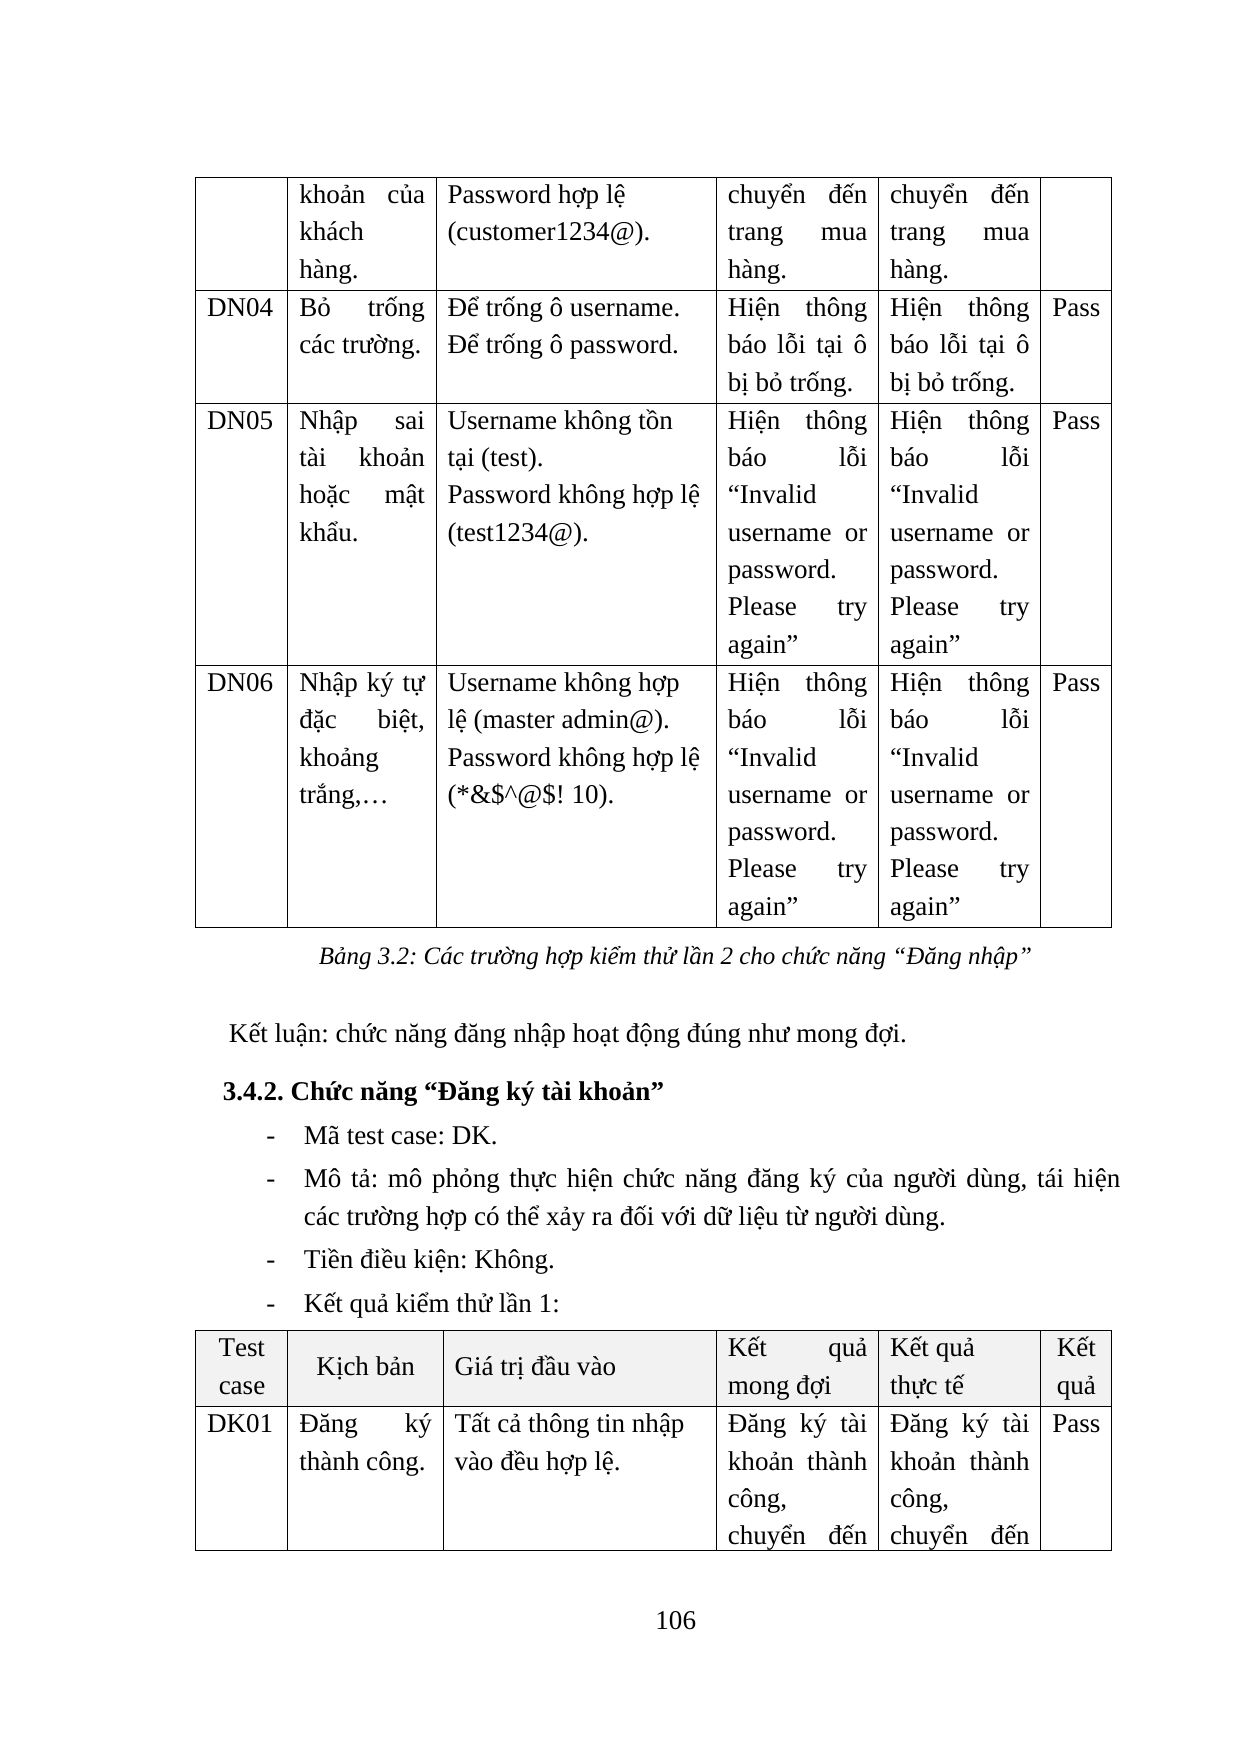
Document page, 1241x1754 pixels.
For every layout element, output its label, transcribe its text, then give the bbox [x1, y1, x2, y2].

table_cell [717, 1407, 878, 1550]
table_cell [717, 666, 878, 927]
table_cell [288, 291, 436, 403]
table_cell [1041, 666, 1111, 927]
list Kết quả kiểm thử lần 1: [266, 1287, 1122, 1318]
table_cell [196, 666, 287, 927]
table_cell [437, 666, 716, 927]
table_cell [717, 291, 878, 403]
list Mã test case: DK. [266, 1119, 1122, 1150]
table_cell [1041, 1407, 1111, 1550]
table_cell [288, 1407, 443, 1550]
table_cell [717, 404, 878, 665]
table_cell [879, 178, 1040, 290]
text Bảng 3.2: Các trường hợp kiểm thử lần 2 cho chức năng “Đăng nhập” [229, 941, 1122, 969]
list Kết luận: chức năng đăng nhập hoạt động đúng như mong đợi. [229, 1017, 1122, 1048]
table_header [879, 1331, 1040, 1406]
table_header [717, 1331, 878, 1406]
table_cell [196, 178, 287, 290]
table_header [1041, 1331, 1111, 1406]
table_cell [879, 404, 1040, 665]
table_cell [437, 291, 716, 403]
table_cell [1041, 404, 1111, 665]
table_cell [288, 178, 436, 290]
subtitle Chức năng “Đăng ký tài khoản” [223, 1075, 1122, 1106]
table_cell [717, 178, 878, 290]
list Tiền điều kiện: Không. [266, 1243, 1122, 1274]
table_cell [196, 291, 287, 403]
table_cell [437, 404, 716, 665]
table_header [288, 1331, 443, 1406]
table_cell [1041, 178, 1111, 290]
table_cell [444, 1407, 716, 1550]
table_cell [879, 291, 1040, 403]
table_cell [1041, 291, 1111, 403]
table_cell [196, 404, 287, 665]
list Mô tả: mô phỏng thực hiện chức năng đăng ký của người dùng, tái hiện các trường hợp có thể xảy ra đối với dữ liệu từ người dùng. [266, 1162, 1122, 1231]
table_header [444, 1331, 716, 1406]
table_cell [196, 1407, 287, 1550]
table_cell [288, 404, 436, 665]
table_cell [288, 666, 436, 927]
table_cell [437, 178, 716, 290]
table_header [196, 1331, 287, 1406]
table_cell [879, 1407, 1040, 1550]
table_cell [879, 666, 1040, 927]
